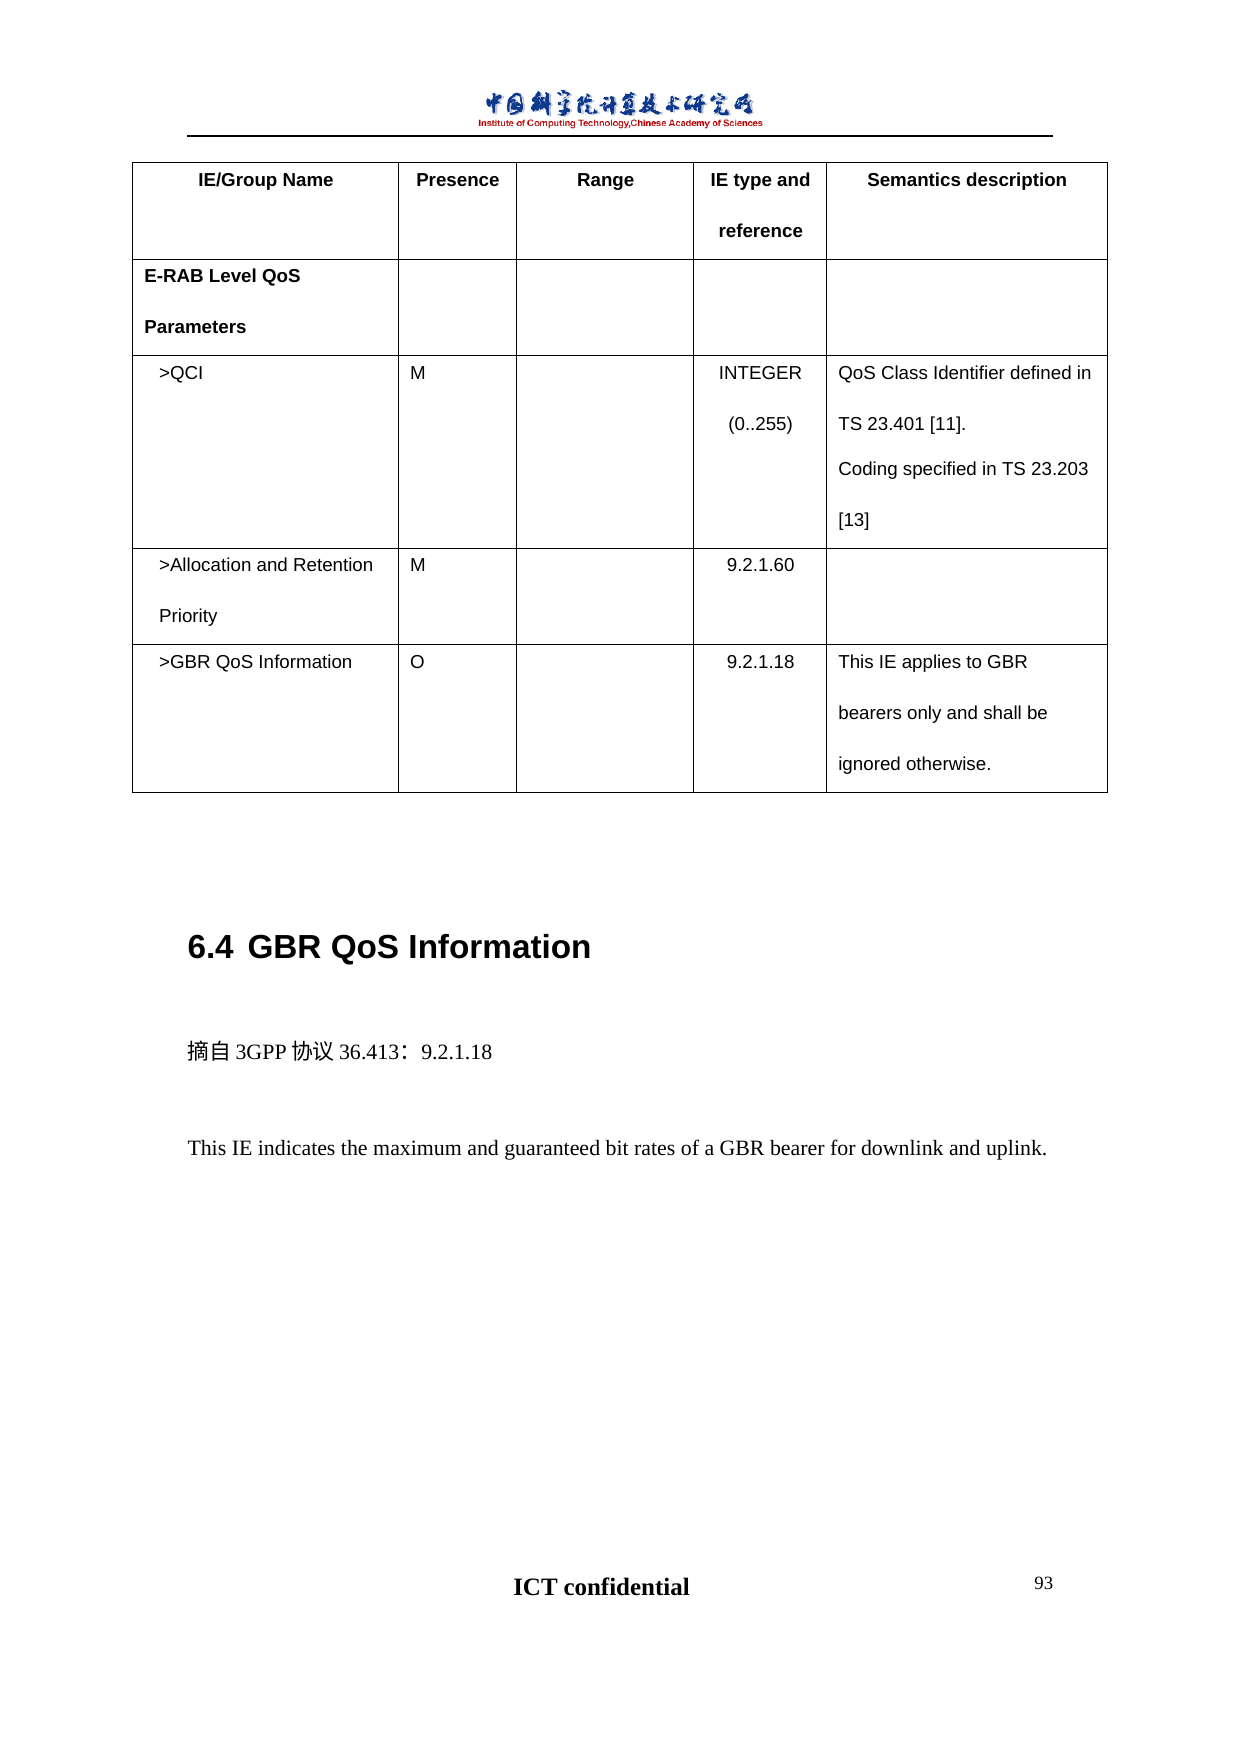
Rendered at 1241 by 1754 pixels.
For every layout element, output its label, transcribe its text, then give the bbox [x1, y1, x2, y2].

table_header Semantics description [827, 163, 1107, 259]
text 摘自3GPP协议36.413：9.2.1.18 [187, 1034, 1053, 1066]
table_cell >GBR QoS Information [133, 645, 398, 792]
table_cell >QCI [133, 356, 398, 548]
table_header IE type and reference [694, 163, 826, 259]
table_cell [517, 549, 693, 644]
table_cell M [399, 356, 516, 548]
table_header IE/Group Name [133, 163, 398, 259]
table_cell [694, 260, 826, 355]
subtitle GBR QoS Information [187, 914, 1053, 979]
table_cell QoS Class Identifier defined in TS 23.401 [11]. Coding specified in TS 23.203 [13] [827, 356, 1107, 548]
table_cell 9.2.1.60 [694, 549, 826, 644]
table_header Range [517, 163, 693, 259]
table_cell [827, 549, 1107, 644]
table_cell >Allocation and Retention Priority [133, 549, 398, 644]
table_cell INTEGER (0..255) [694, 356, 826, 548]
table_cell E-RAB Level QoS Parameters [133, 260, 398, 355]
table_cell [517, 356, 693, 548]
table_header Presence [399, 163, 516, 259]
table_cell [827, 260, 1107, 355]
table_cell This IE applies to GBR bearers only and shall be ignored otherwise. [827, 645, 1107, 792]
table_cell M [399, 549, 516, 644]
table_cell [399, 260, 516, 355]
table_cell [517, 645, 693, 792]
text This IE indicates the maximum and guaranteed bit rates of a GBR bearer for downlink and uplink. [187, 1131, 1053, 1163]
table_cell [517, 260, 693, 355]
table_cell O [399, 645, 516, 792]
table_cell 9.2.1.18 [694, 645, 826, 792]
picture [476, 88, 764, 134]
